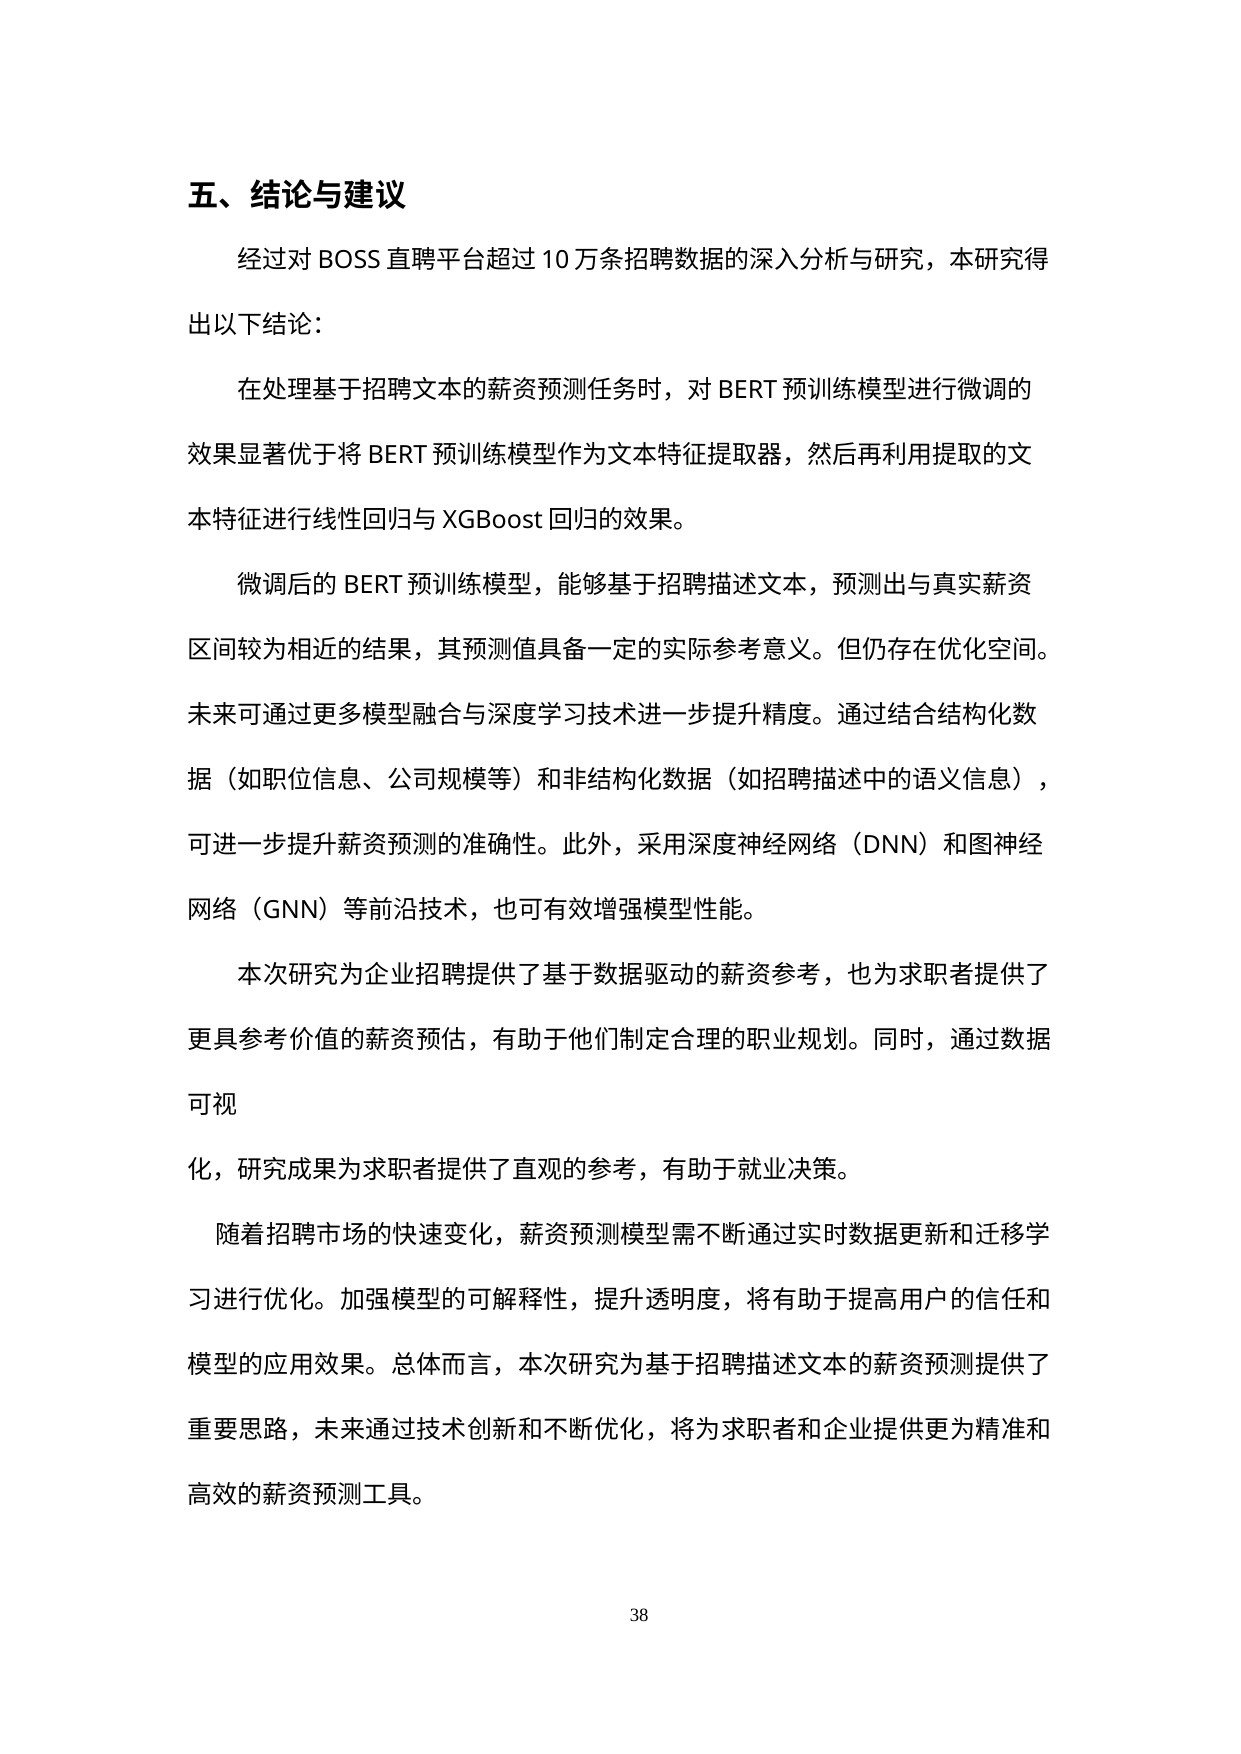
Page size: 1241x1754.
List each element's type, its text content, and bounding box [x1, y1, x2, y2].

text 在处理基于招聘文本的薪资预测任务时，对BERT预训练模型进行微调的效果显著优于将BERT预训练模型作为文本特征提取器，然后再利用提取的文本特征进行线性回归与XGBoost回归的效果。 [187, 355, 1053, 550]
subtitle 五、结论与建议 [187, 160, 1053, 225]
text 微调后的 BERT预训练模型，能够基于招聘描述文本，预测出与真实薪资区间较为相近的结果，其预测值具备一定的实际参考意义。但仍存在优化空间。未来可通过更多模型融合与深度学习技术进一步提升精度。通过结合结构化数据（如职位信息、公司规模等）和非结构化数据（如招聘描述中的语义信息），可进一步提升薪资预测的准确性。此外，采用深度神经网络（DNN）和图神经网络（GNN）等前沿技术，也可有效增强模型性能。 [187, 550, 1053, 940]
text 化，研究成果为求职者提供了直观的参考，有助于就业决策。 随着招聘市场的快速变化，薪资预测模型需不断通过实时数据更新和迁移学习进行优化。加强模型的可解释性，提升透明度，将有助于提高用户的信任和模型的应用效果。总体而言，本次研究为基于招聘描述文本的薪资预测提供了重要思路，未来通过技术创新和不断优化，将为求职者和企业提供更为精准和高效的薪资预测工具。 [187, 1135, 1053, 1525]
text 本次研究为企业招聘提供了基于数据驱动的薪资参考，也为求职者提供了更具参考价值的薪资预估，有助于他们制定合理的职业规划。同时，通过数据可视 [187, 940, 1053, 1135]
text 经过对BOSS直聘平台超过10万条招聘数据的深入分析与研究，本研究得出以下结论： [187, 225, 1053, 355]
